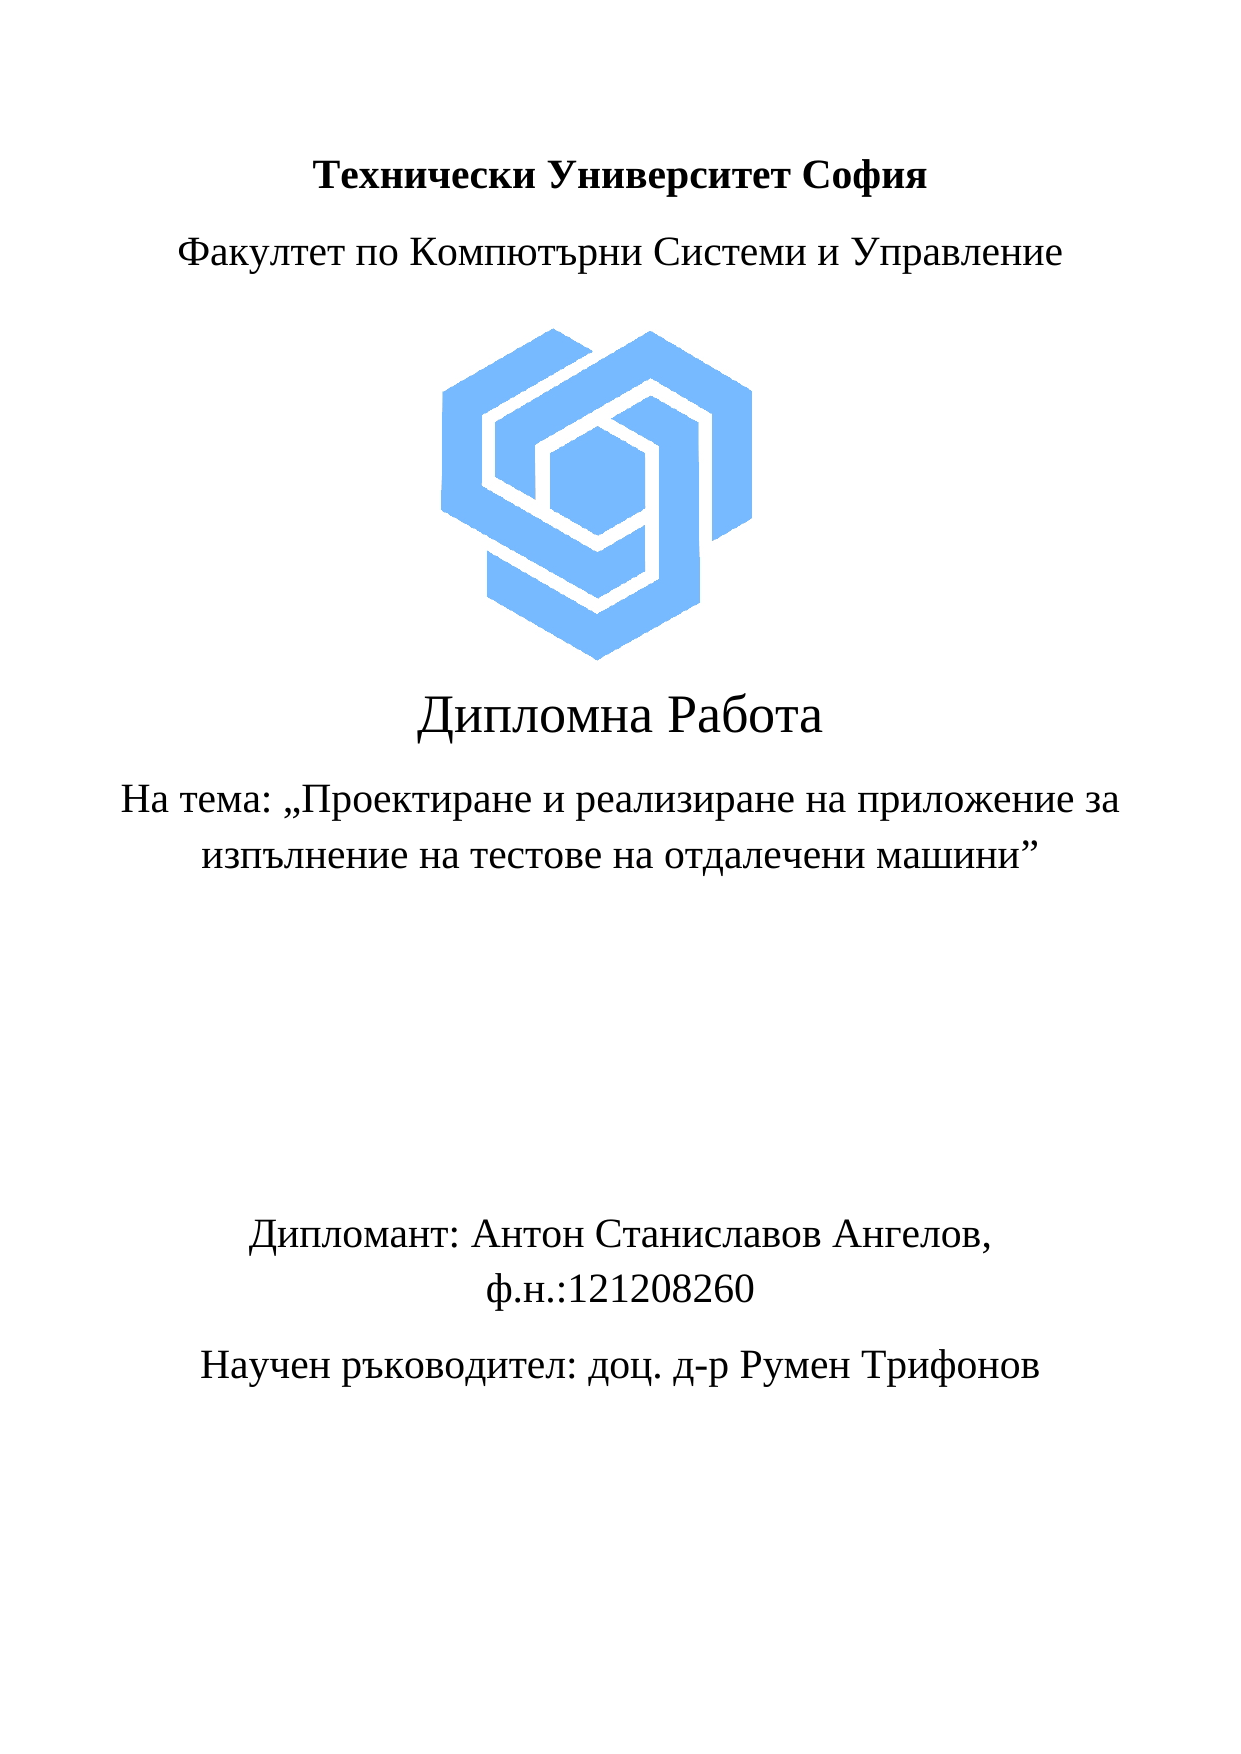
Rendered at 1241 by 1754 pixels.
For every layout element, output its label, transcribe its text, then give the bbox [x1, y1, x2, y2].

text Технически Университет София [112, 150, 1128, 198]
text Научен ръководител: доц. д-р Румен Трифонов [112, 1340, 1128, 1388]
text Факултет по Компютърни Системи и Управление [112, 226, 1128, 274]
text Дипломна Работа [112, 682, 1128, 744]
picture [426, 315, 764, 671]
text На тема: „Проектиране и реализиране на приложение за изпълнение на тестове на отдалечени машини” [112, 774, 1128, 877]
text Дипломант: Антон Станиславов Ангелов, ф.н.:121208260 [112, 1209, 1128, 1312]
